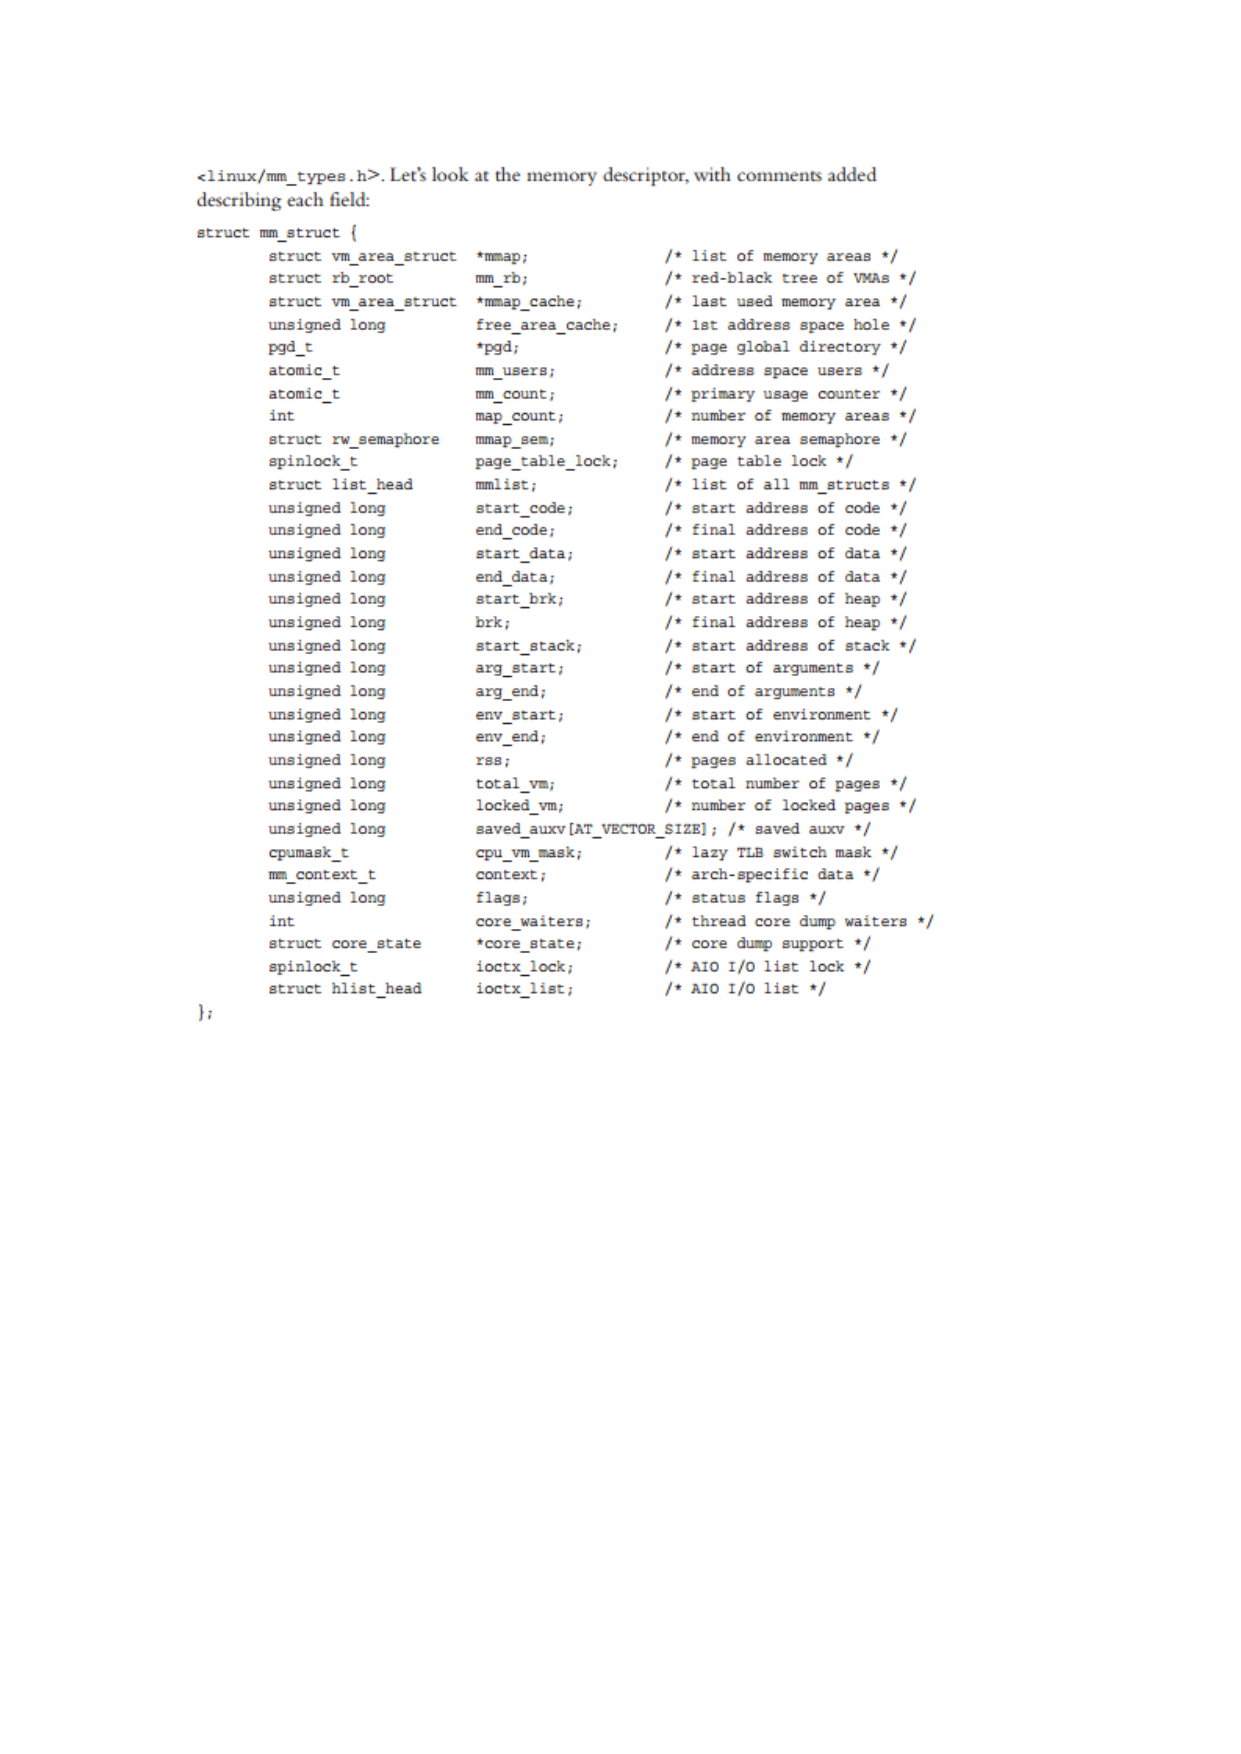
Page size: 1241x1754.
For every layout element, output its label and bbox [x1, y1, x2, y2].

picture [187, 162, 952, 1036]
